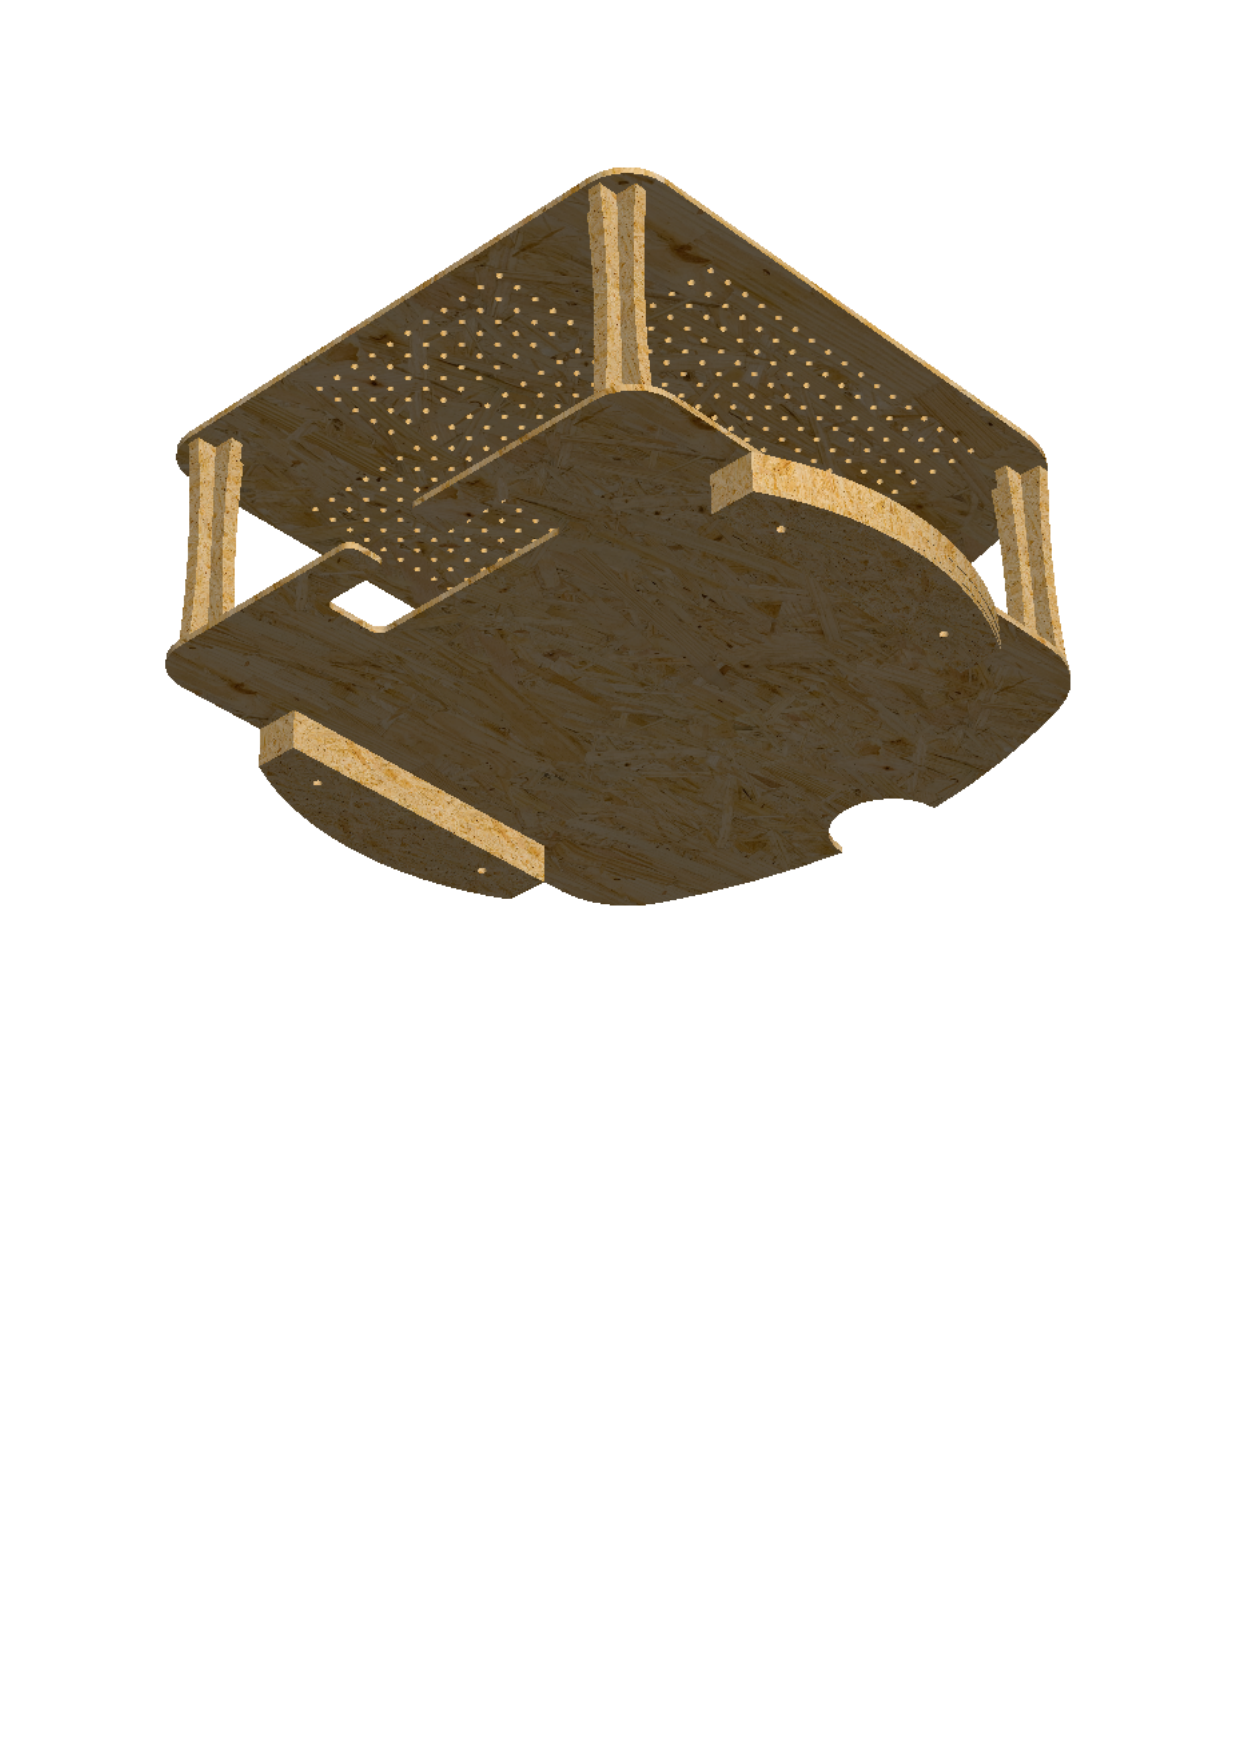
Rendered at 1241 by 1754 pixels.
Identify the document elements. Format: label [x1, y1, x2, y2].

picture [112, 150, 1128, 1030]
